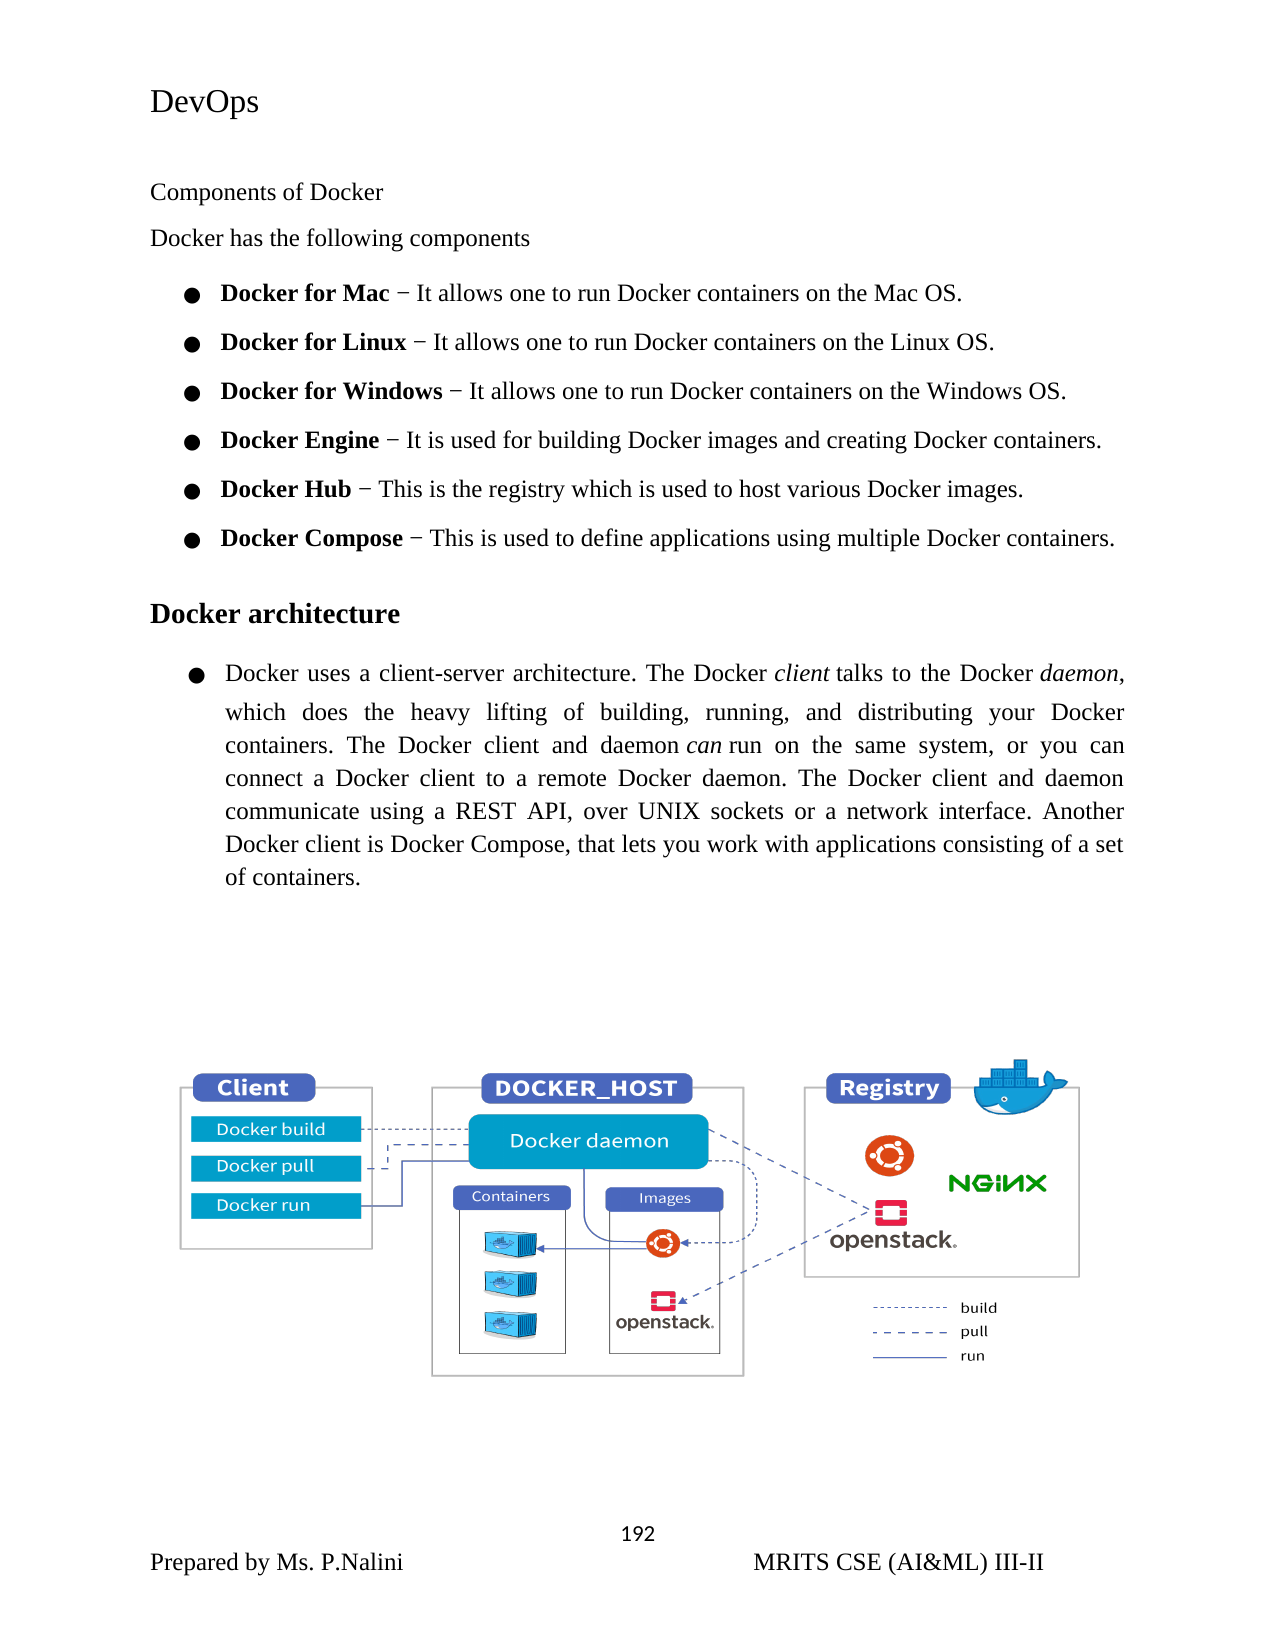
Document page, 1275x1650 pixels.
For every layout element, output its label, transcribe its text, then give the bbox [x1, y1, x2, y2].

subtitle Components of Docker [150, 177, 1125, 206]
text Docker has the following components [150, 223, 1125, 251]
list Docker Hub − This is the registry which is used to host various Docker images. [183, 467, 1125, 509]
list Docker for Linux − It allows one to run Docker containers on the Linux OS. [183, 320, 1125, 362]
picture [150, 978, 1092, 1397]
text Docker architecture [150, 596, 1125, 630]
list Docker Compose − This is used to define applications using multiple Docker containers. [183, 516, 1125, 559]
list Docker uses a client-server architecture. The Docker client talks to the Docker daemon, which does the heavy lifting of building, running, and distributing your Docker containers. The Docker client and daemon can run on the same system, or you can connect a Docker client to a remote Docker daemon. The Docker client and daemon communicate using a REST API, over UNIX sockets or a network interface. Another Docker client is Docker Compose, that lets you work with applications consisting of a set of containers. [187, 650, 1125, 891]
list Docker Engine − It is used for building Docker images and creating Docker containers. [183, 418, 1125, 461]
list Docker for Mac − It allows one to run Docker containers on the Mac OS. [183, 271, 1125, 313]
list Docker for Windows − It allows one to run Docker containers on the Windows OS. [183, 369, 1125, 411]
